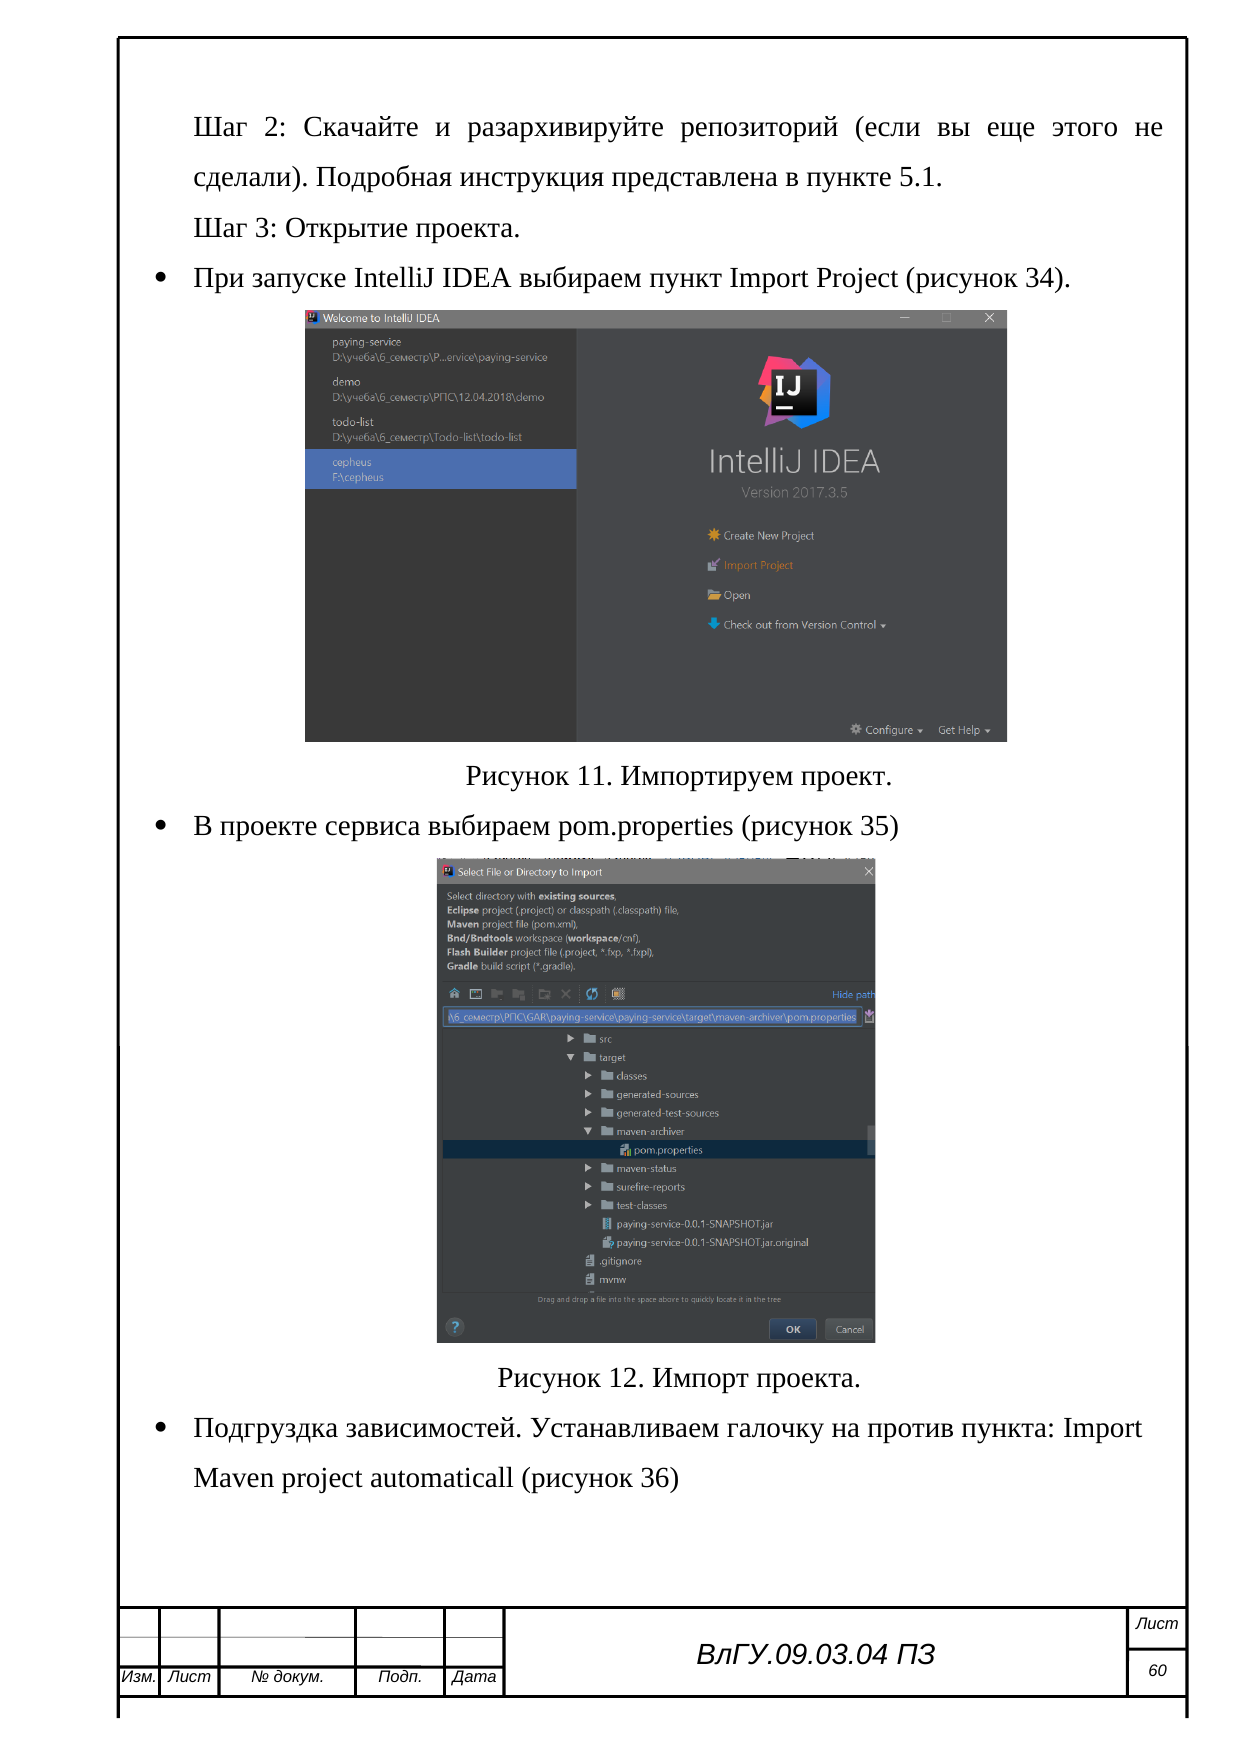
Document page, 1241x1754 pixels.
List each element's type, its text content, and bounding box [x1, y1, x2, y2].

list Подгруздка зависимостей. Устанавливаем галочку на против пункта: Import Maven project automaticall (рисунок 36) [156, 1410, 1194, 1494]
picture [305, 310, 1008, 742]
text Шаг 3: Открытие проекта. [193, 210, 1164, 243]
list При запуске IntelliJ IDEA выбираем пункт Import Project (рисунок 34). [156, 260, 1164, 294]
text Шаг 2: Скачайте и разархивируйте репозиторий (если вы еще этого не сделали). Подробная инструкция представлена в пункте 5.1. [193, 109, 1164, 193]
list В проекте сервиса выбираем pom.properties (рисунок 35) [156, 808, 1194, 842]
picture [436, 858, 876, 1343]
